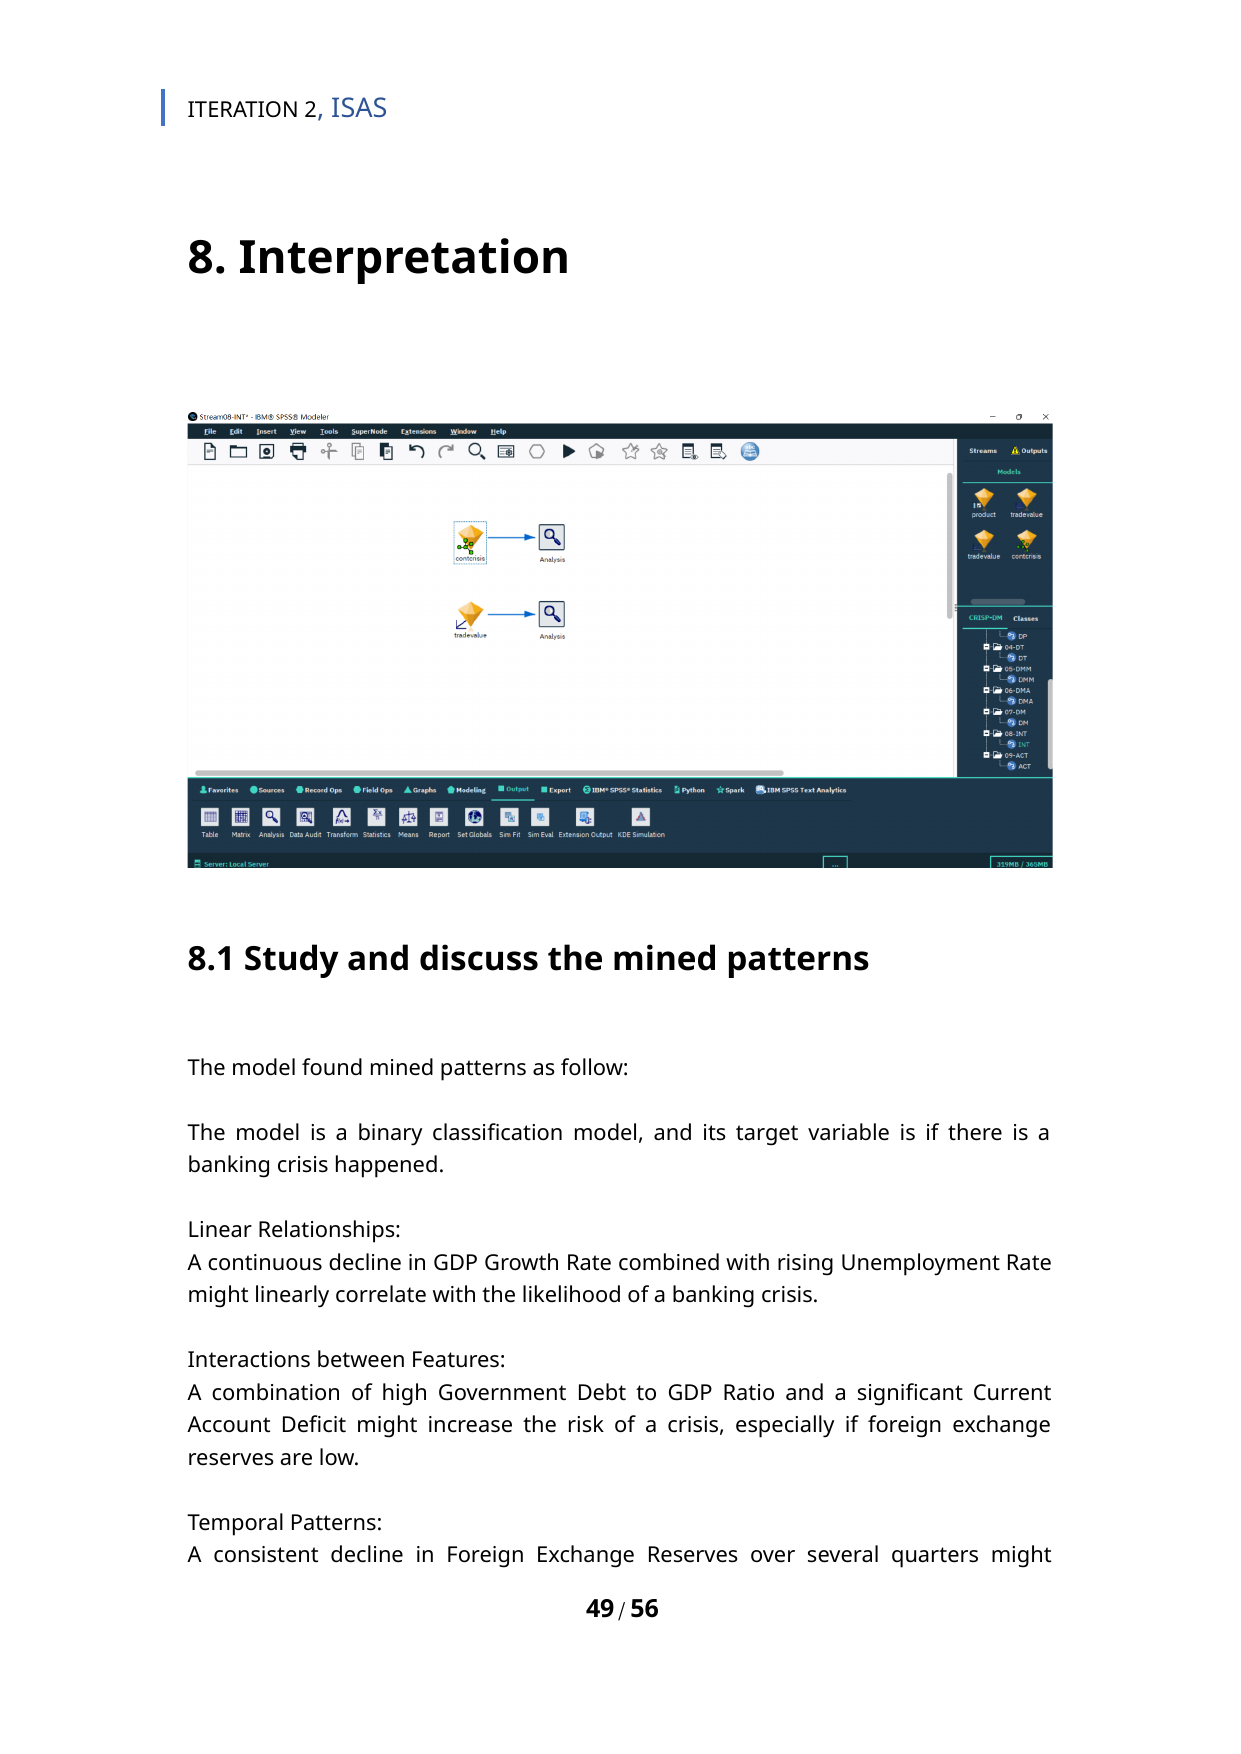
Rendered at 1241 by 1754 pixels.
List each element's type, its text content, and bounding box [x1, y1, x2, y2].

text Temporal Patterns: [187, 1506, 1053, 1538]
picture [187, 410, 1053, 868]
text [187, 1538, 1053, 1571]
text The model found mined patterns as follow: [187, 1051, 1053, 1083]
subtitle 8. Interpretation [187, 223, 1053, 288]
subtitle 8.1 Study and discuss the mined patterns [187, 925, 1053, 990]
text Linear Relationships: [187, 1213, 1053, 1246]
text Interactions between Features: [187, 1343, 1053, 1376]
text The model is a binary classification model, and its target variable is if there is a banking crisis happened. [187, 1116, 1053, 1181]
text A combination of high Government Debt to GDP Ratio and a significant Current Account Deficit might increase the risk of a crisis, especially if foreign exchange reserves are low. [187, 1376, 1053, 1473]
text A continuous decline in GDP Growth Rate combined with rising Unemployment Rate might linearly correlate with the likelihood of a banking crisis. [187, 1246, 1053, 1311]
